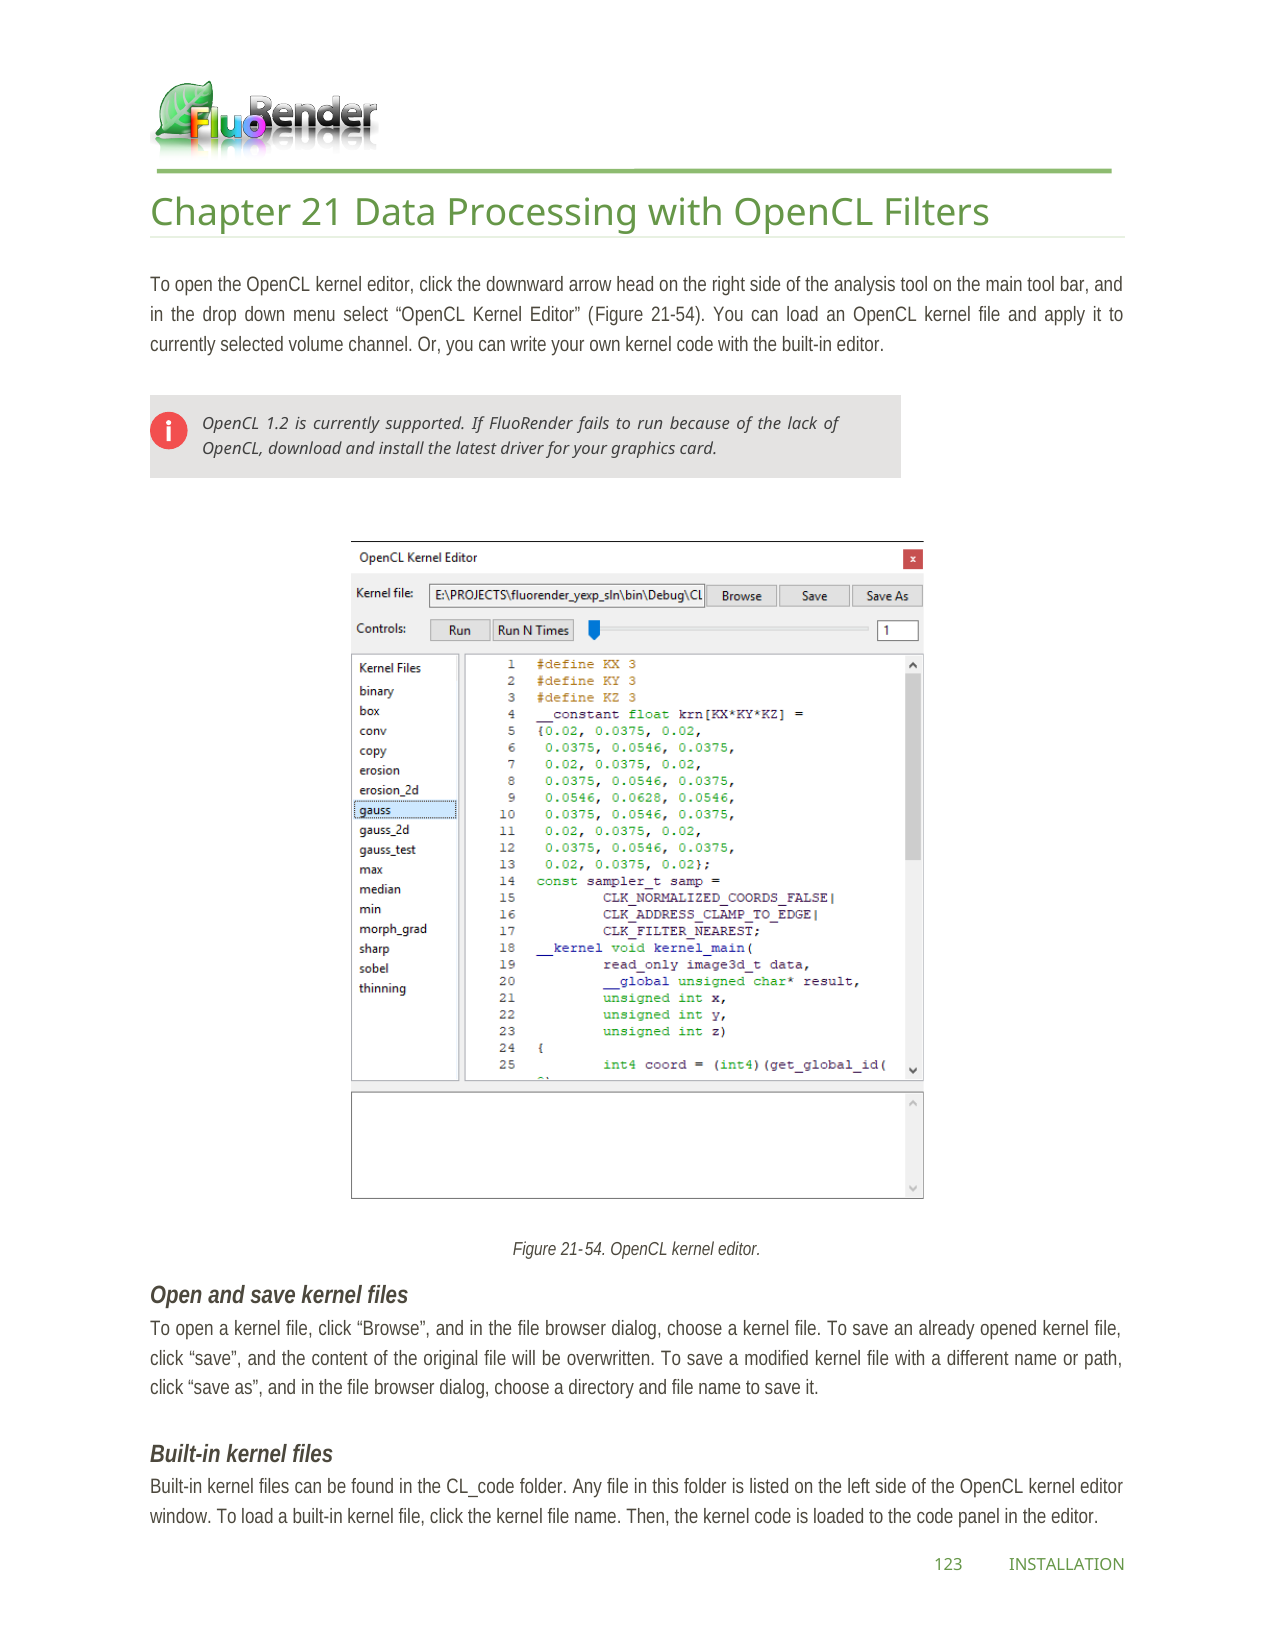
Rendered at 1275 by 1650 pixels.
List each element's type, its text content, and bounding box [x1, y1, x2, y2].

picture [351, 541, 924, 1199]
subtitle Data Processing with OpenCL Filters [150, 185, 1125, 236]
subtitle Built-in kernel files [150, 1438, 1125, 1467]
text To open a kernel file, click “Browse”, and in the file browser dialog, choose a kernel file. To save an already opened kernel file, click “save”, and the content of the original file will be overwritten. To save a modified kernel file with a different name or path, click “save as”, and in the file browser dialog, choose a directory and file name to save it. [150, 1316, 1125, 1399]
subtitle Open and save kernel files [150, 1280, 1125, 1308]
text Built-in kernel files can be found in the CL_code folder. Any file in this folder is listed on the left side of the OpenCL kernel editor window. To load a built-in kernel file, click the kernel file name. Then, the kernel code is loaded to the code panel in the editor. [150, 1474, 1125, 1528]
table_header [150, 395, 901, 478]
picture [150, 75, 379, 162]
